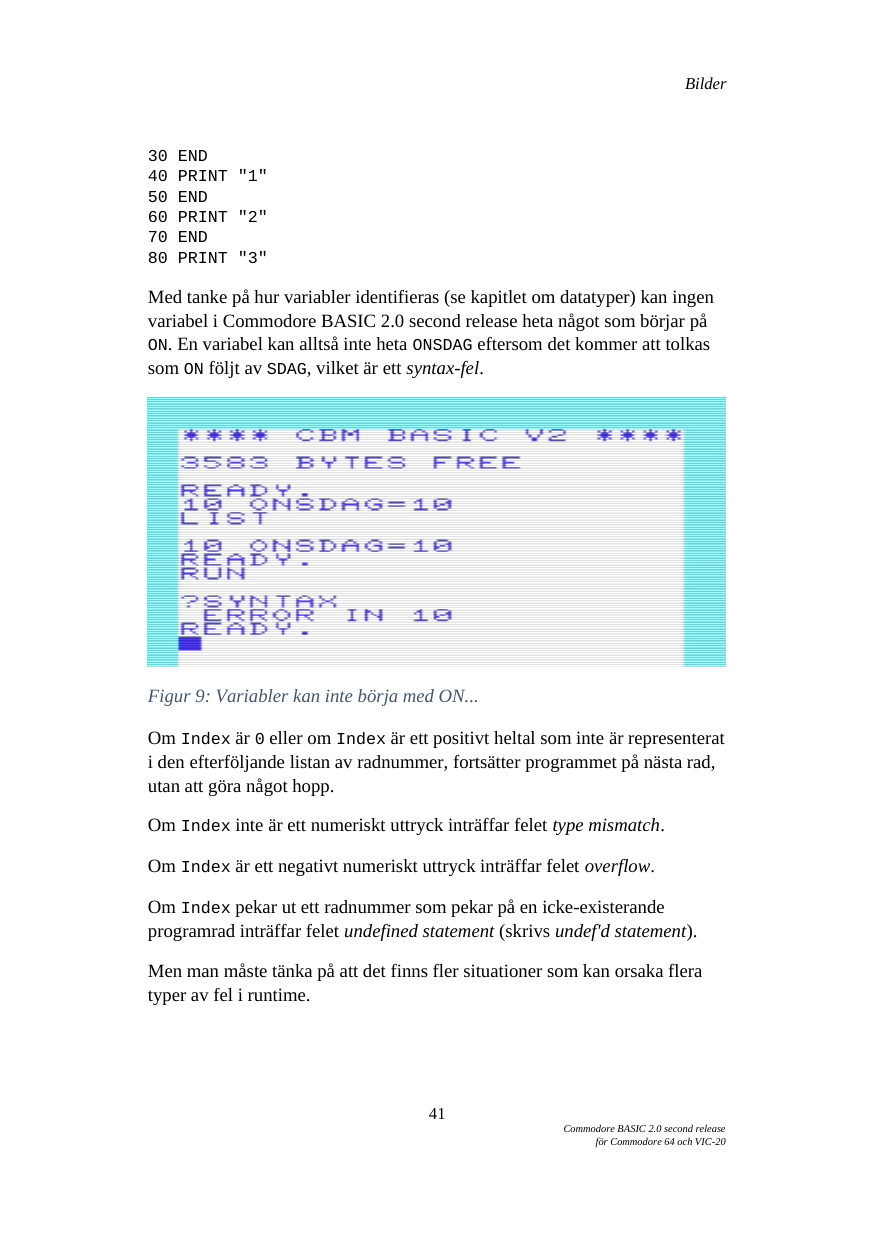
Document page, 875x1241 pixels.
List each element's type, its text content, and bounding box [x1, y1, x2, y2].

text Om Index är 0 eller om Index är ett positivt heltal som inte är representerat i den efterföljande listan av radnummer, fortsätter programmet på nästa rad, utan att göra något hopp. [148, 727, 726, 796]
text Med tanke på hur variabler identifieras (se kapitlet om datatyper) kan ingen variabel i Commodore BASIC 2.0 second release heta något som börjar på ON. En variabel kan alltså inte heta ONSDAG eftersom det kommer att tolkas som ON följt av SDAG, vilket är ett syntax-fel. [148, 286, 726, 379]
text Men man måste tänka på att det finns fler situationer som kan orsaka flera typer av fel i runtime. [148, 960, 726, 1005]
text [148, 148, 726, 268]
text Om Index inte är ett numeriskt uttryck inträffar felet type mismatch. [148, 814, 726, 837]
picture [147, 397, 726, 667]
text Om Index är ett negativt numeriskt uttryck inträffar felet overflow. [148, 855, 726, 878]
text Om Index pekar ut ett radnummer som pekar på en icke-existerande programrad inträffar felet undefined statement (skrivs undef'd statement). [148, 896, 726, 942]
